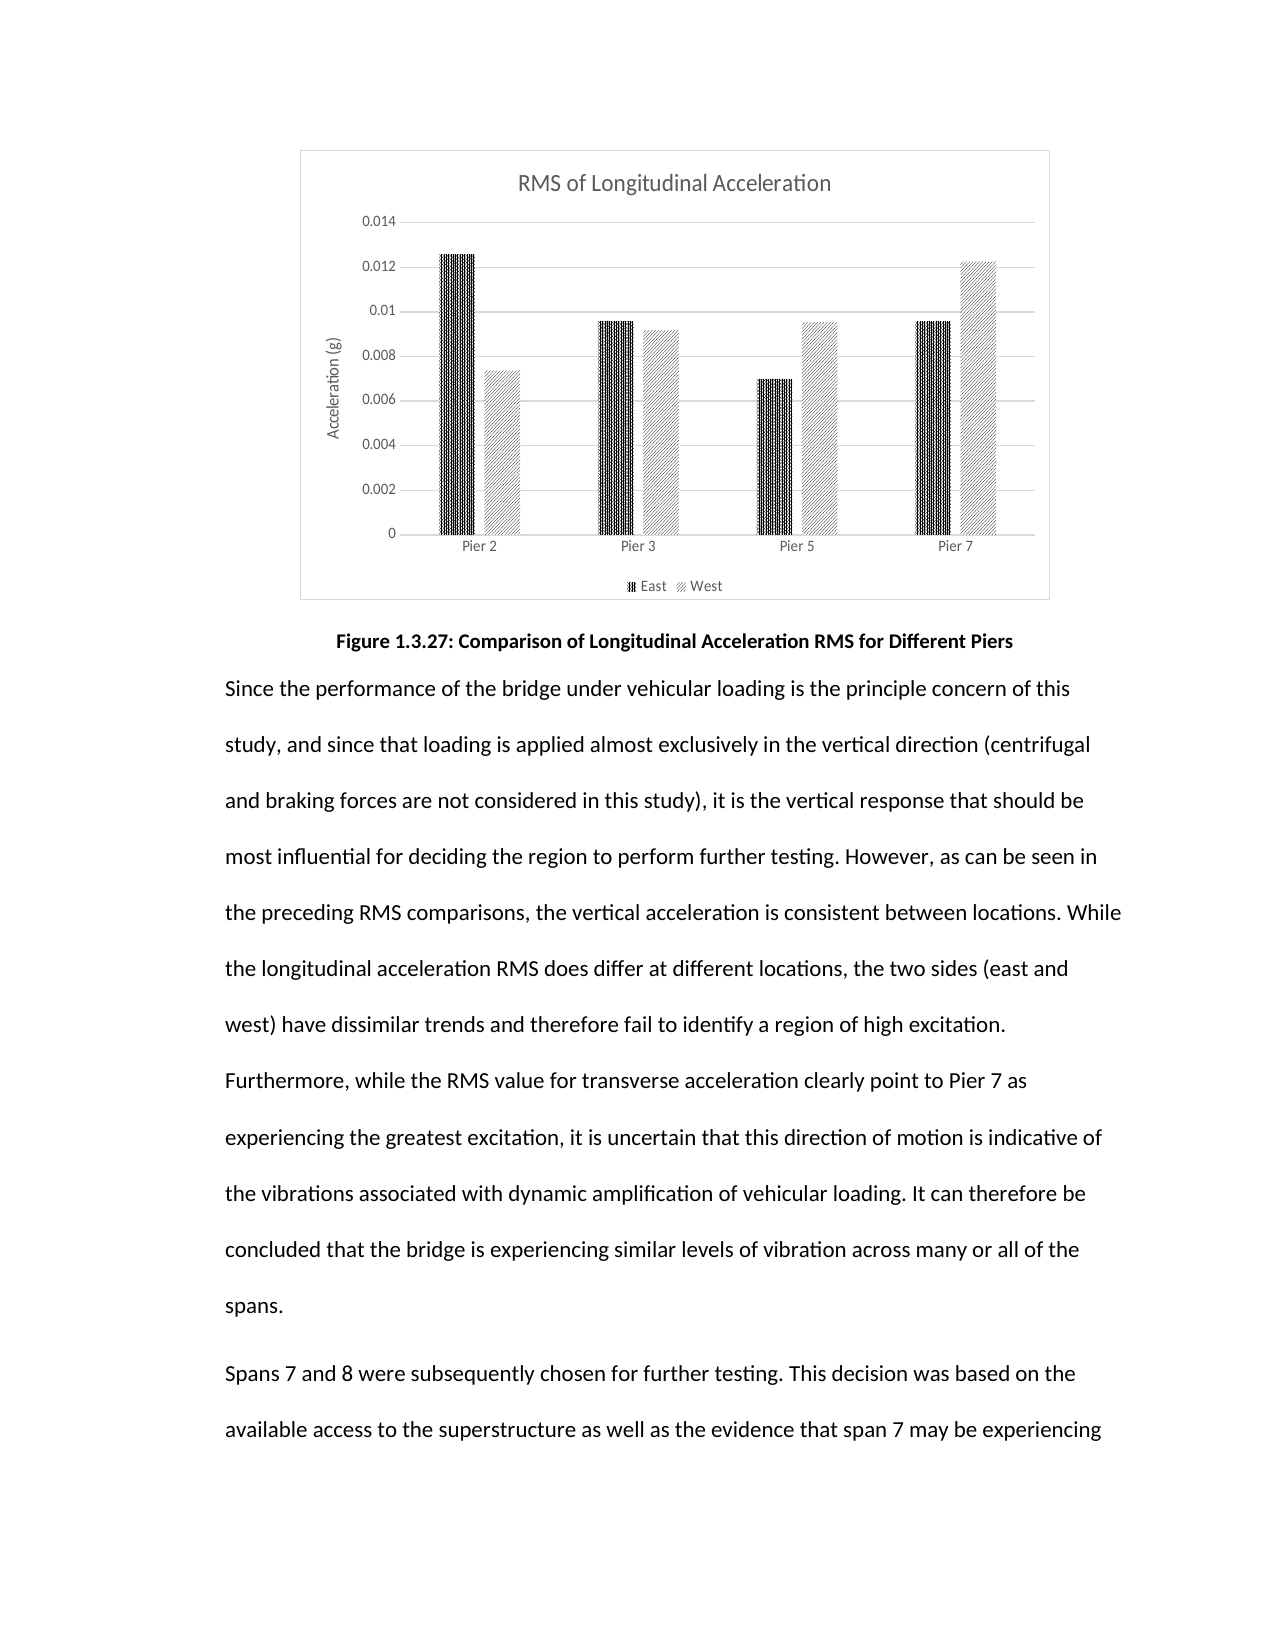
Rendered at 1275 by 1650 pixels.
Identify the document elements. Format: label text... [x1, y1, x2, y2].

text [225, 1359, 1125, 1443]
text Since the performance of the bridge under vehicular loading is the principle concern of this study, and since that loading is applied almost exclusively in the vertical direction (centrifugal and braking forces are not considered in this study), it is the vertical response that should be most influential for deciding the region to perform further testing. However, as can be seen in the preceding RMS comparisons, the vertical acceleration is consistent between locations. While the longitudinal acceleration RMS does differ at different locations, the two sides (east and west) have dissimilar trends and therefore fail to identify a region of high excitation. Furthermore, while the RMS value for transverse acceleration clearly point to Pier 7 as experiencing the greatest excitation, it is uncertain that this direction of motion is indicative of the vibrations associated with dynamic amplification of vehicular loading. It can therefore be concluded that the bridge is experiencing similar levels of vibration across many or all of the spans. [225, 674, 1125, 1319]
